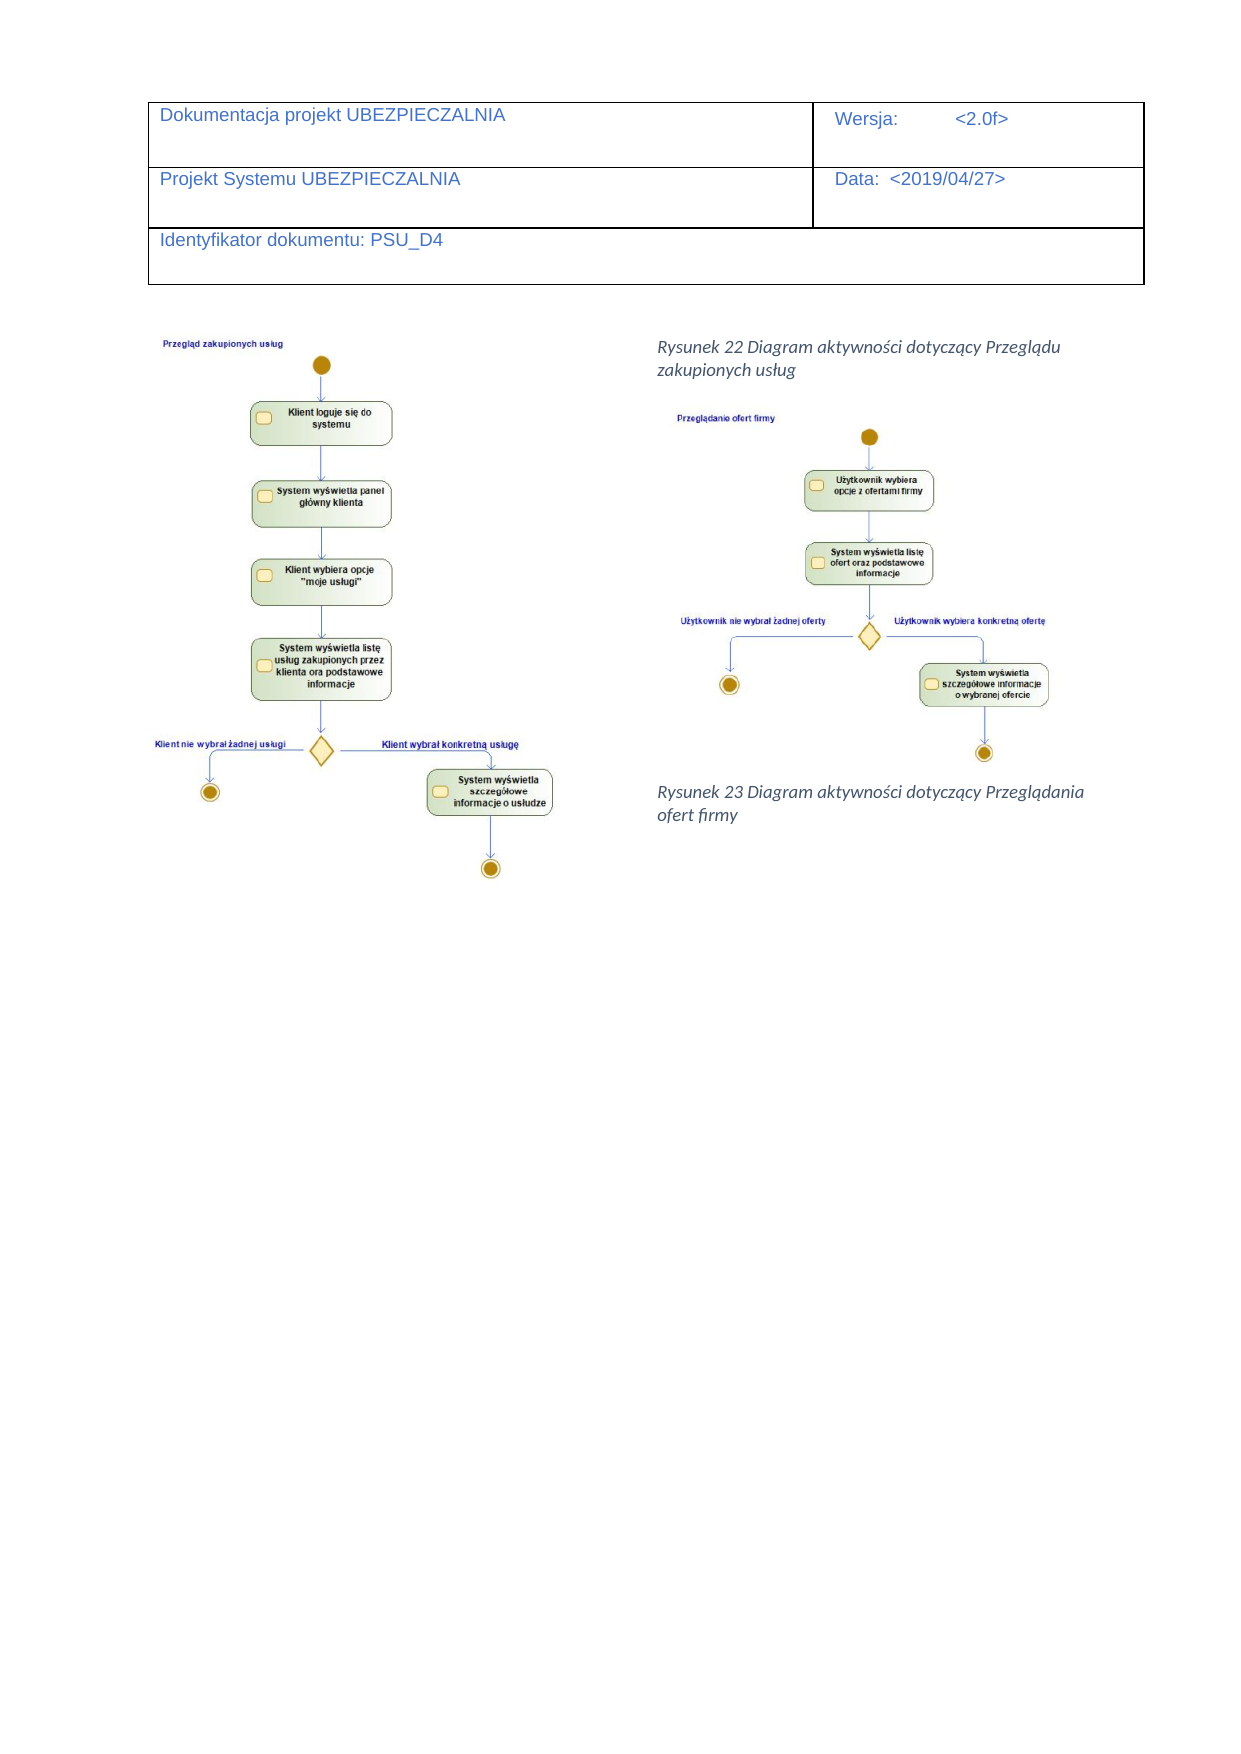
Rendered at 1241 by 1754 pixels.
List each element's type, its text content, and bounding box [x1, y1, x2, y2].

text Rysunek 23 Diagram aktywności dotyczący Przeglądania ofert firmy [657, 780, 1093, 826]
picture [657, 401, 1076, 766]
picture [147, 334, 561, 889]
text Rysunek 22 Diagram aktywności dotyczący Przeglądu zakupionych usług [657, 335, 1093, 381]
